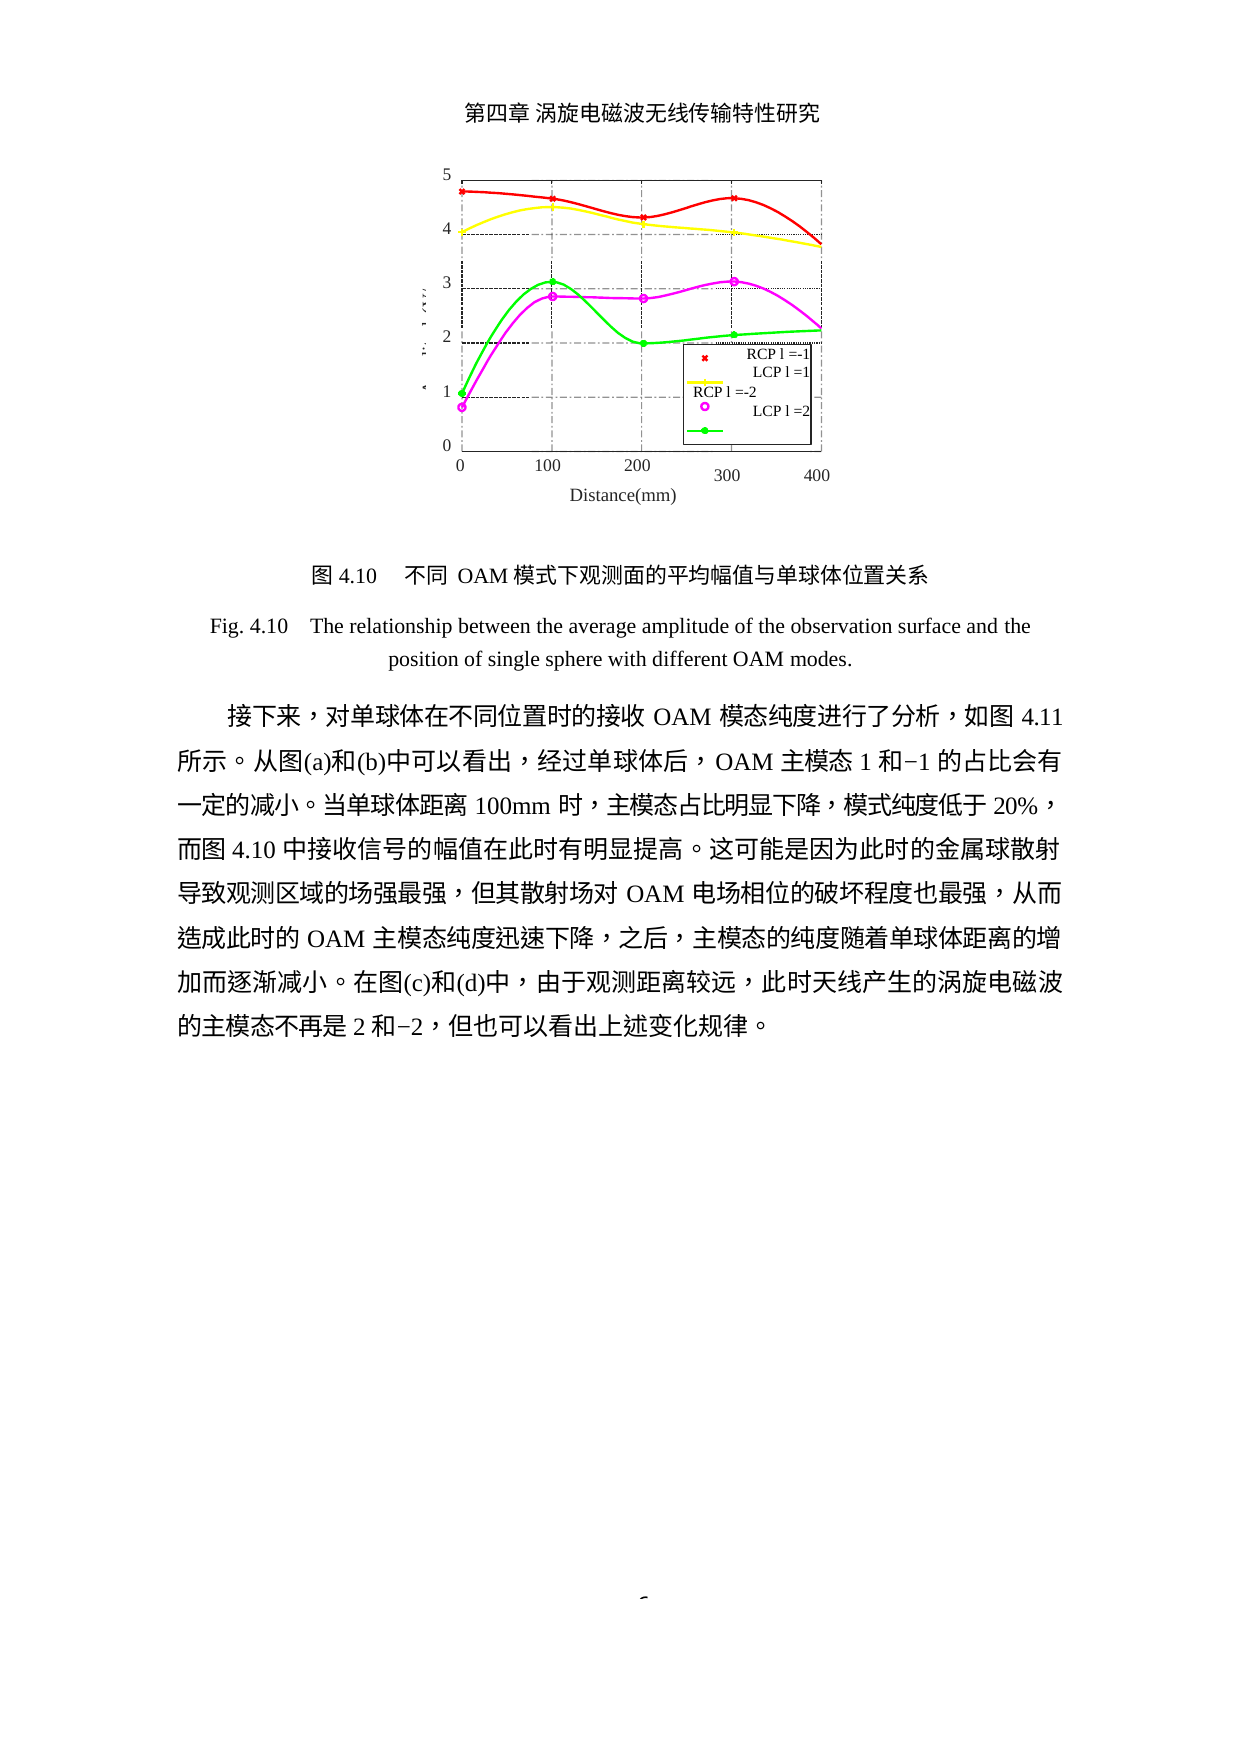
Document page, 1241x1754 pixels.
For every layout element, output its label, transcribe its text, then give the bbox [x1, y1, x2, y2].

text 4 [442, 218, 1101, 238]
text 0 100 200 [428, 455, 678, 476]
text Distance(mm) [567, 484, 678, 506]
text 图 4.10 不同OAM 模式下观测面的平均幅值与单球体位置关系 [160, 560, 1080, 590]
text 300 400 [714, 465, 1101, 485]
text 3 [442, 272, 1101, 292]
text 5 [442, 163, 1101, 184]
text 0 [215, 435, 678, 455]
text 接下来，对单球体在不同位置时的接收 OAM 模态纯度进行了分析，如图 4.11 所示。从图(a)和(b)中可以看出，经过单球体后，OAM 主模态 1 和−1 的占比会有一定的减小。当单球体距离 100mm 时，主模态占比明显下降，模式纯度低于 20%， 而图 4.10 中接收信号的幅值在此时有明显提高。这可能是因为此时的金属球散射导致观测区域的场强最强，但其散射场对 OAM 电场相位的破坏程度也最强，从而造成此时的 OAM 主模态纯度迅速下降，之后，主模态的纯度随着单球体距离的增加而逐渐减小。在图(c)和(d)中，由于观测距离较远，此时天线产生的涡旋电磁波的主模态不再是 2 和−2，但也可以看出上述变化规律。 [177, 699, 1063, 1043]
text 2 [442, 326, 1101, 346]
text 第四章 涡旋电磁波无线传输特性研究 [310, 98, 974, 128]
text Fig. 4.10 The relationship between the average amplitude of the observation surface and the position of single sphere with different OAM modes. [209, 613, 1031, 671]
text 1 [442, 380, 1101, 401]
